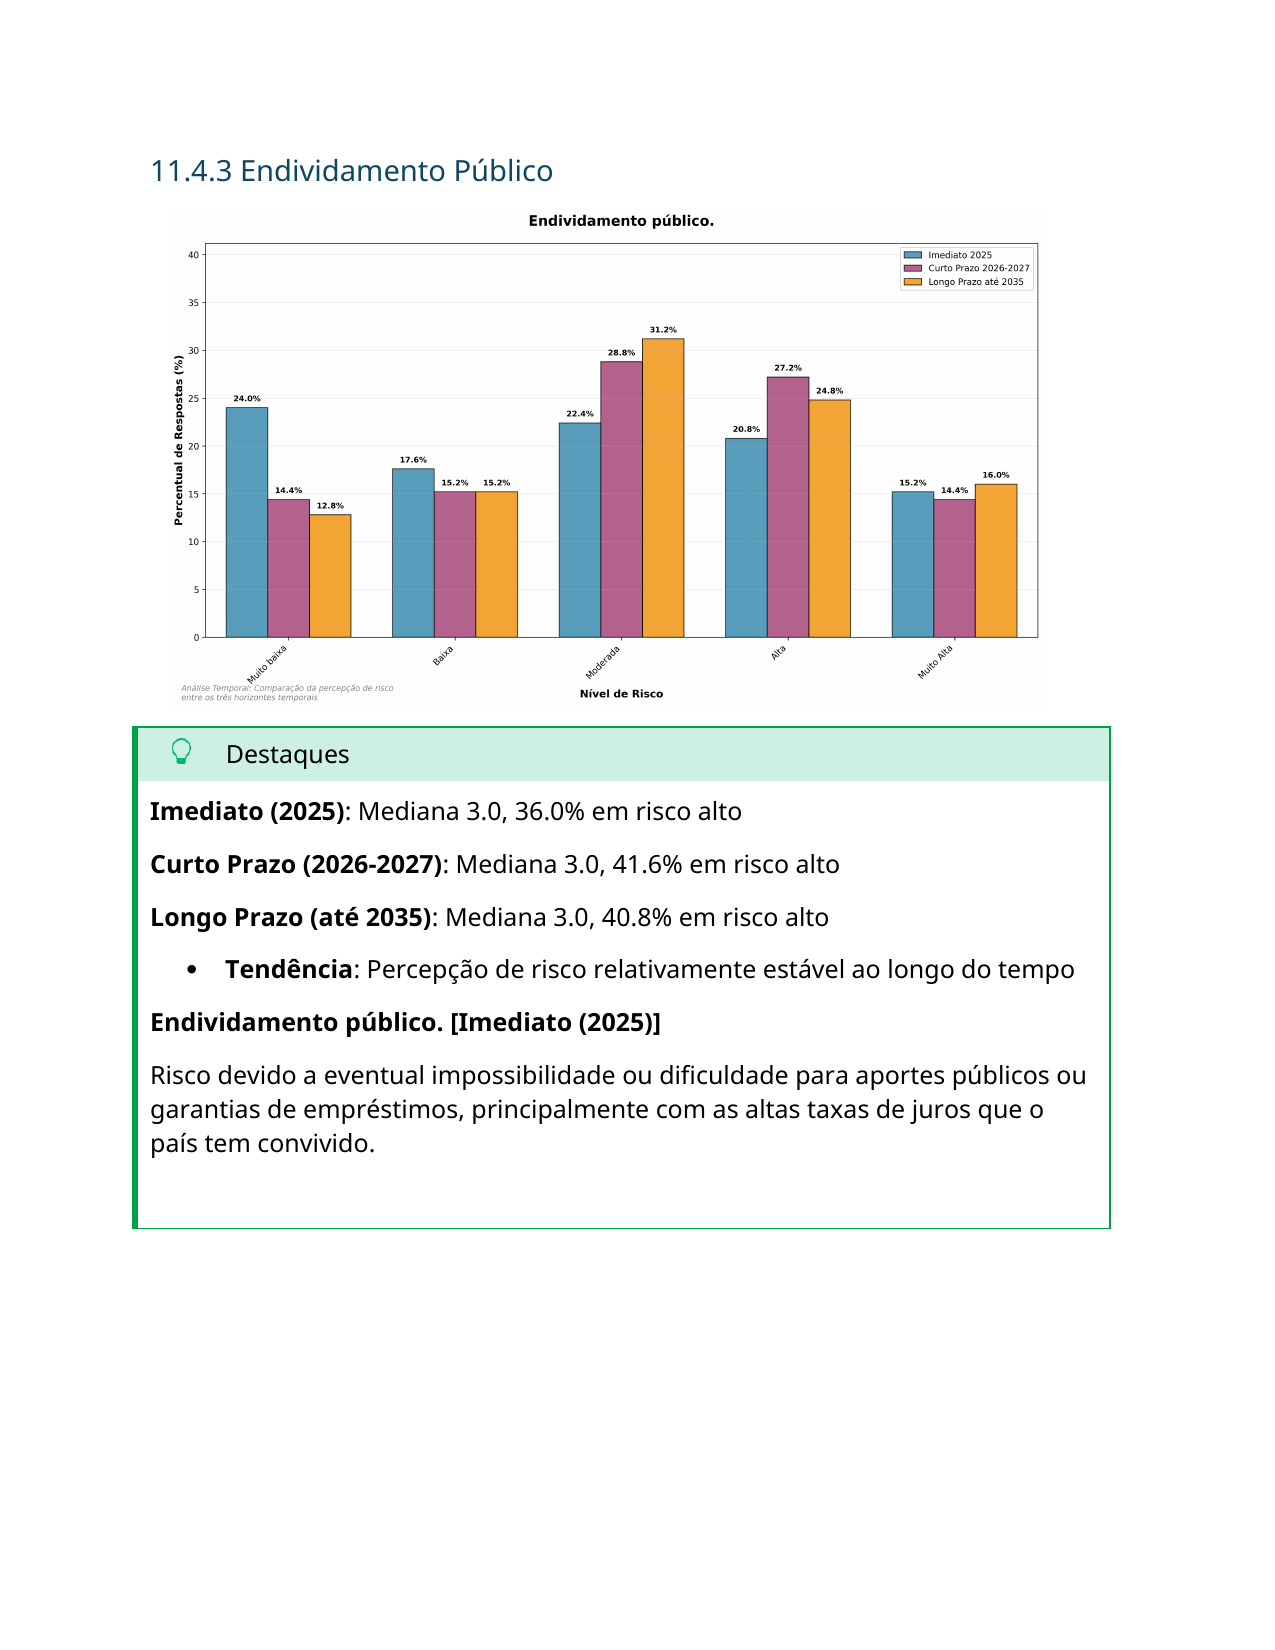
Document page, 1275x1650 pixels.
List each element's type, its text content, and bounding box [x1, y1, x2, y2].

picture [168, 738, 194, 764]
table_header Destaques [138, 728, 1109, 781]
subtitle 11.4.3 Endividamento Público [150, 150, 1125, 190]
table_cell Imediato (2025): Mediana 3.0, 36.0% em risco alto Curto Prazo (2026-2027): Mediana 3.0, 41.6% em risco alto Longo Prazo (até 2035): Mediana 3.0, 40.8% em risco alto Tendência: Percepção de risco relativamente estável ao longo do tempo Endividamento público. [Imediato (2025)] Risco devido a eventual impossibilidade ou dificuldade para aportes públicos ou garantias de empréstimos, principalmente com as altas taxas de juros que o país tem convivido. [138, 781, 1109, 1228]
picture [168, 208, 1044, 708]
